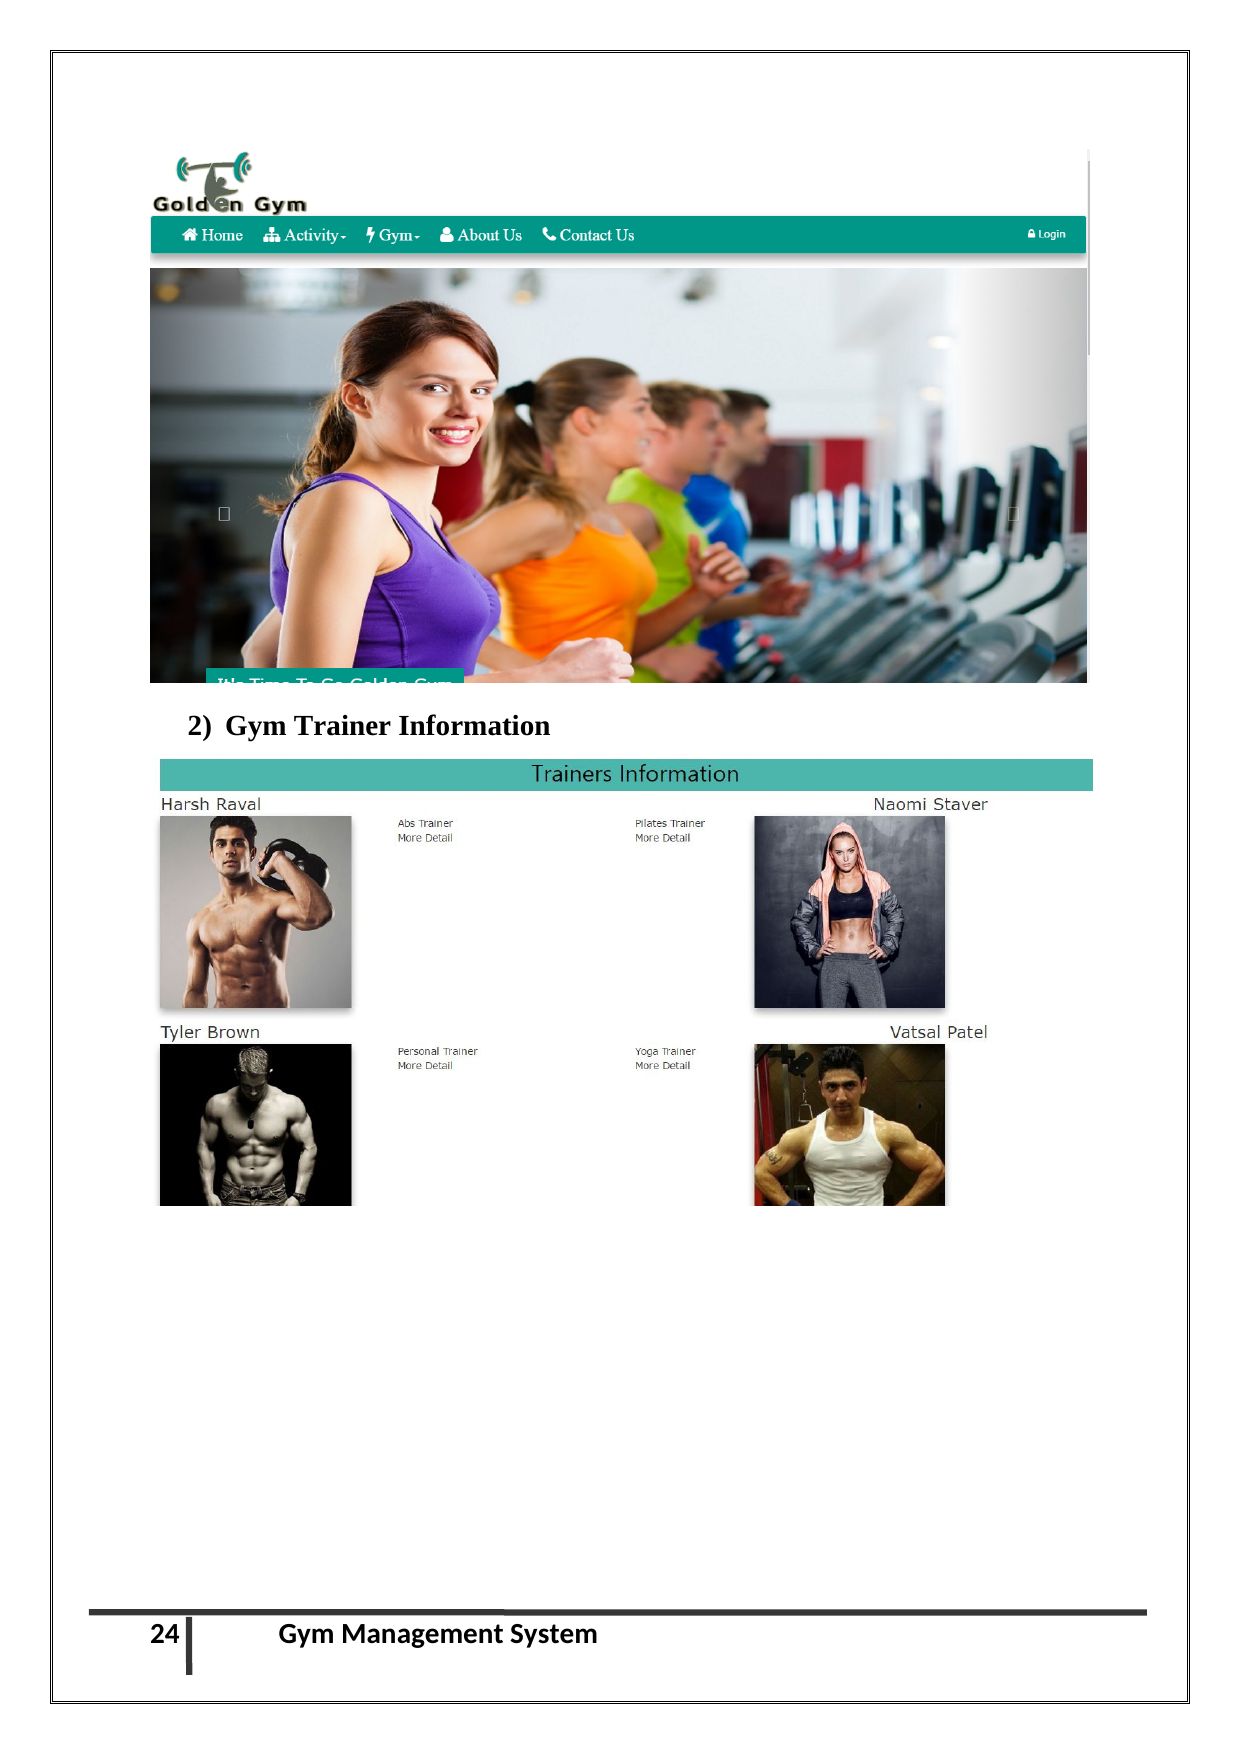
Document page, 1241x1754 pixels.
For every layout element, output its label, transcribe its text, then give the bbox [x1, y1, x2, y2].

list Gym Trainer Information [187, 708, 1090, 741]
picture [150, 149, 1090, 683]
picture [152, 753, 1093, 1206]
